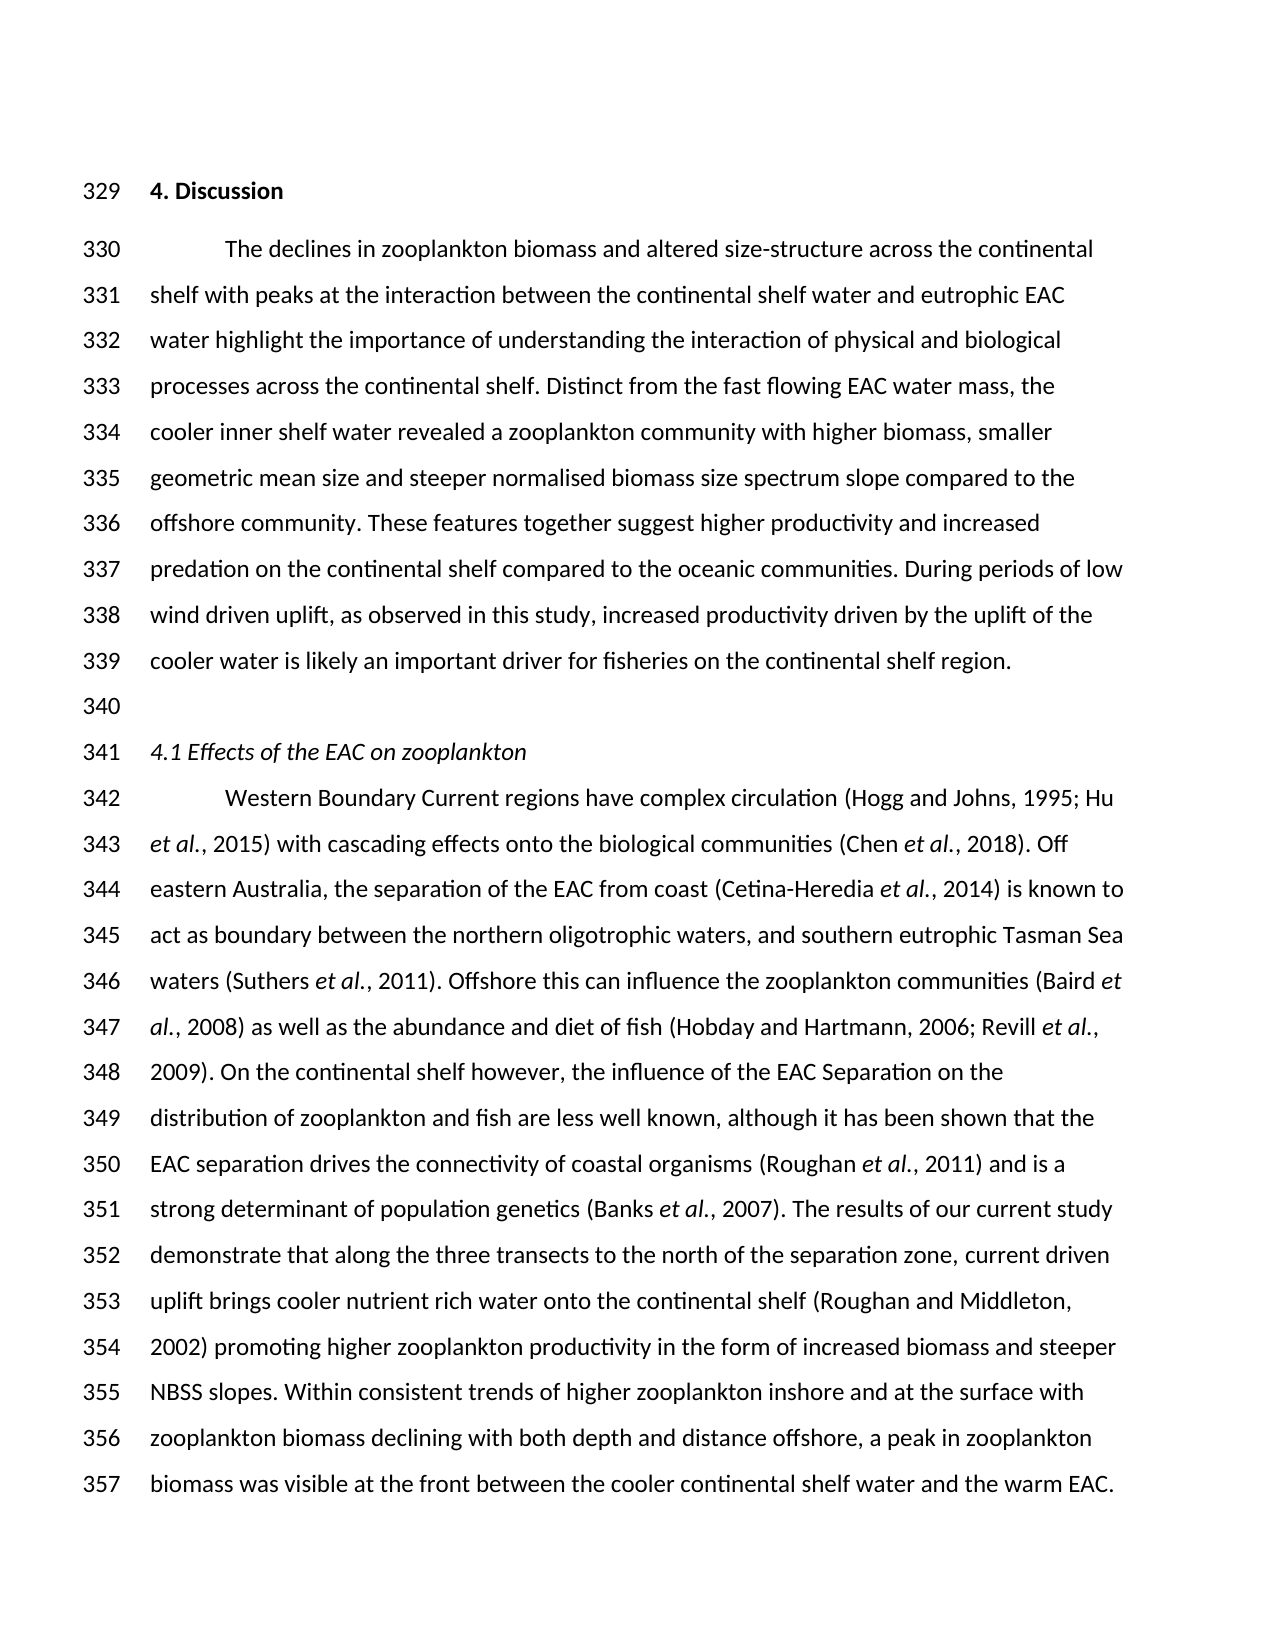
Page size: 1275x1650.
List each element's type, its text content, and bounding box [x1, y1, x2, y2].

text Western Boundary Current regions have complex circulation (Hogg and Johns, 1995; Hu et al., 2015) with cascading effects onto the biological communities (Chen et al., 2018). Off eastern Australia, the separation of the EAC from coast (Cetina-Heredia et al., 2014) is known to act as boundary between the northern oligotrophic waters, and southern eutrophic Tasman Sea waters (Suthers et al., 2011). Offshore this can influence the zooplankton communities (Baird et al., 2008) as well as the abundance and diet of fish (Hobday and Hartmann, 2006; Revill et al., 2009). On the continental shelf however, the influence of the EAC Separation on the distribution of zooplankton and fish are less well known, although it has been shown that the EAC separation drives the connectivity of coastal organisms (Roughan et al., 2011) and is a strong determinant of population genetics (Banks et al., 2007). The results of our current study demonstrate that along the three transects to the north of the separation zone, current driven uplift brings cooler nutrient rich water onto the continental shelf (Roughan and Middleton, 2002) promoting higher zooplankton productivity in the form of increased biomass and steeper NBSS slopes. Within consistent trends of higher zooplankton inshore and at the surface with zooplankton biomass declining with both depth and distance offshore, a peak in zooplankton biomass was visible at the front between the cooler continental shelf water and the warm EAC. [150, 782, 1125, 1498]
text The declines in zooplankton biomass and altered size-structure across the continental shelf with peaks at the interaction between the continental shelf water and eutrophic EAC water highlight the importance of understanding the interaction of physical and biological processes across the continental shelf. Distinct from the fast flowing EAC water mass, the cooler inner shelf water revealed a zooplankton community with higher biomass, smaller geometric mean size and steeper normalised biomass size spectrum slope compared to the offshore community. These features together suggest higher productivity and increased predation on the continental shelf compared to the oceanic communities. During periods of low wind driven uplift, as observed in this study, increased productivity driven by the uplift of the cooler water is likely an important driver for fisheries on the continental shelf region. [150, 233, 1125, 675]
subtitle 4. Discussion [150, 175, 1125, 206]
text 4.1 Effects of the EAC on zooplankton [150, 736, 1125, 767]
